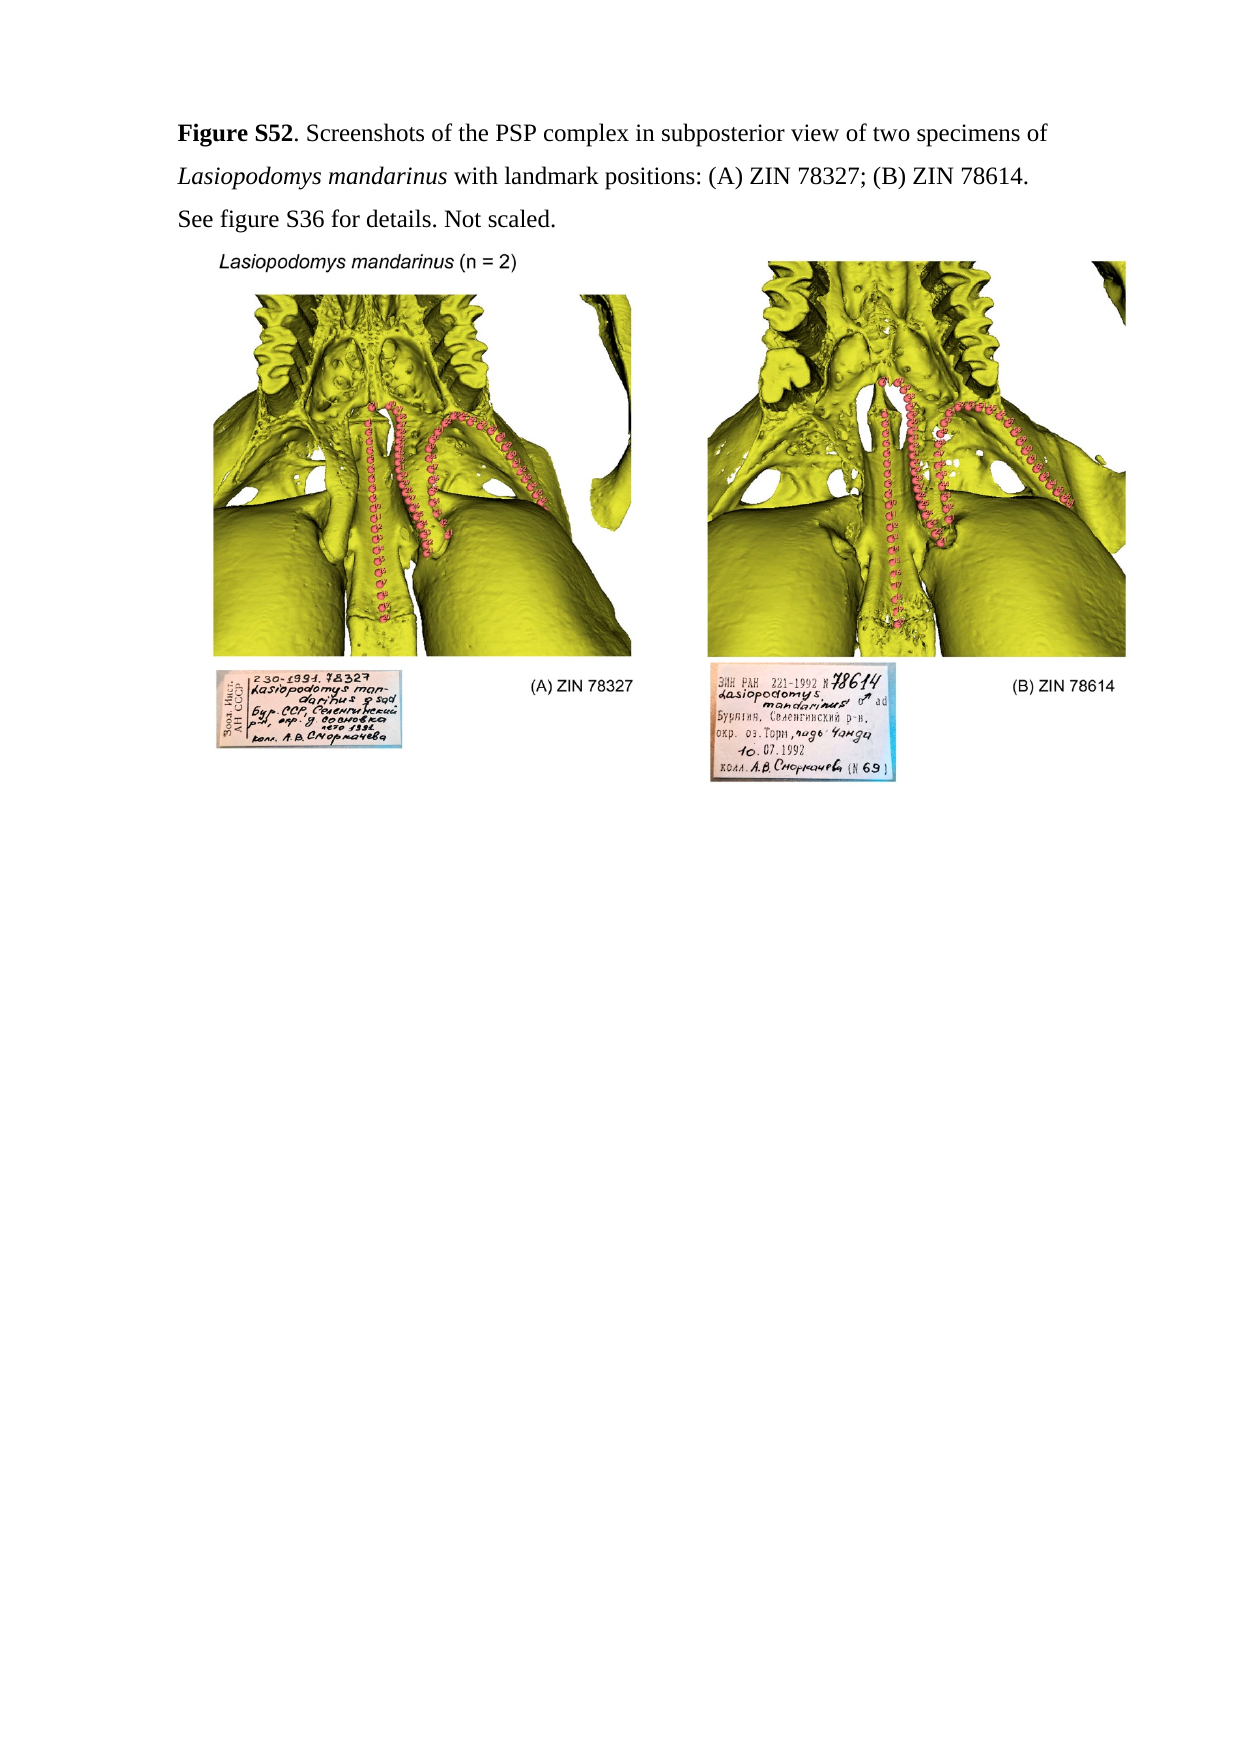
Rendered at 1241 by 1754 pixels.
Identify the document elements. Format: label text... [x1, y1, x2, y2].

text Figure S52. Screenshots of the PSP complex in subposterior view of two specimens of Lasiopodomys mandarinus with landmark positions: (A) ZIN 78327; (B) ZIN 78614. [177, 118, 1152, 190]
picture [177, 247, 1153, 787]
text See figure S36 for details. Not scaled. [177, 204, 1152, 233]
